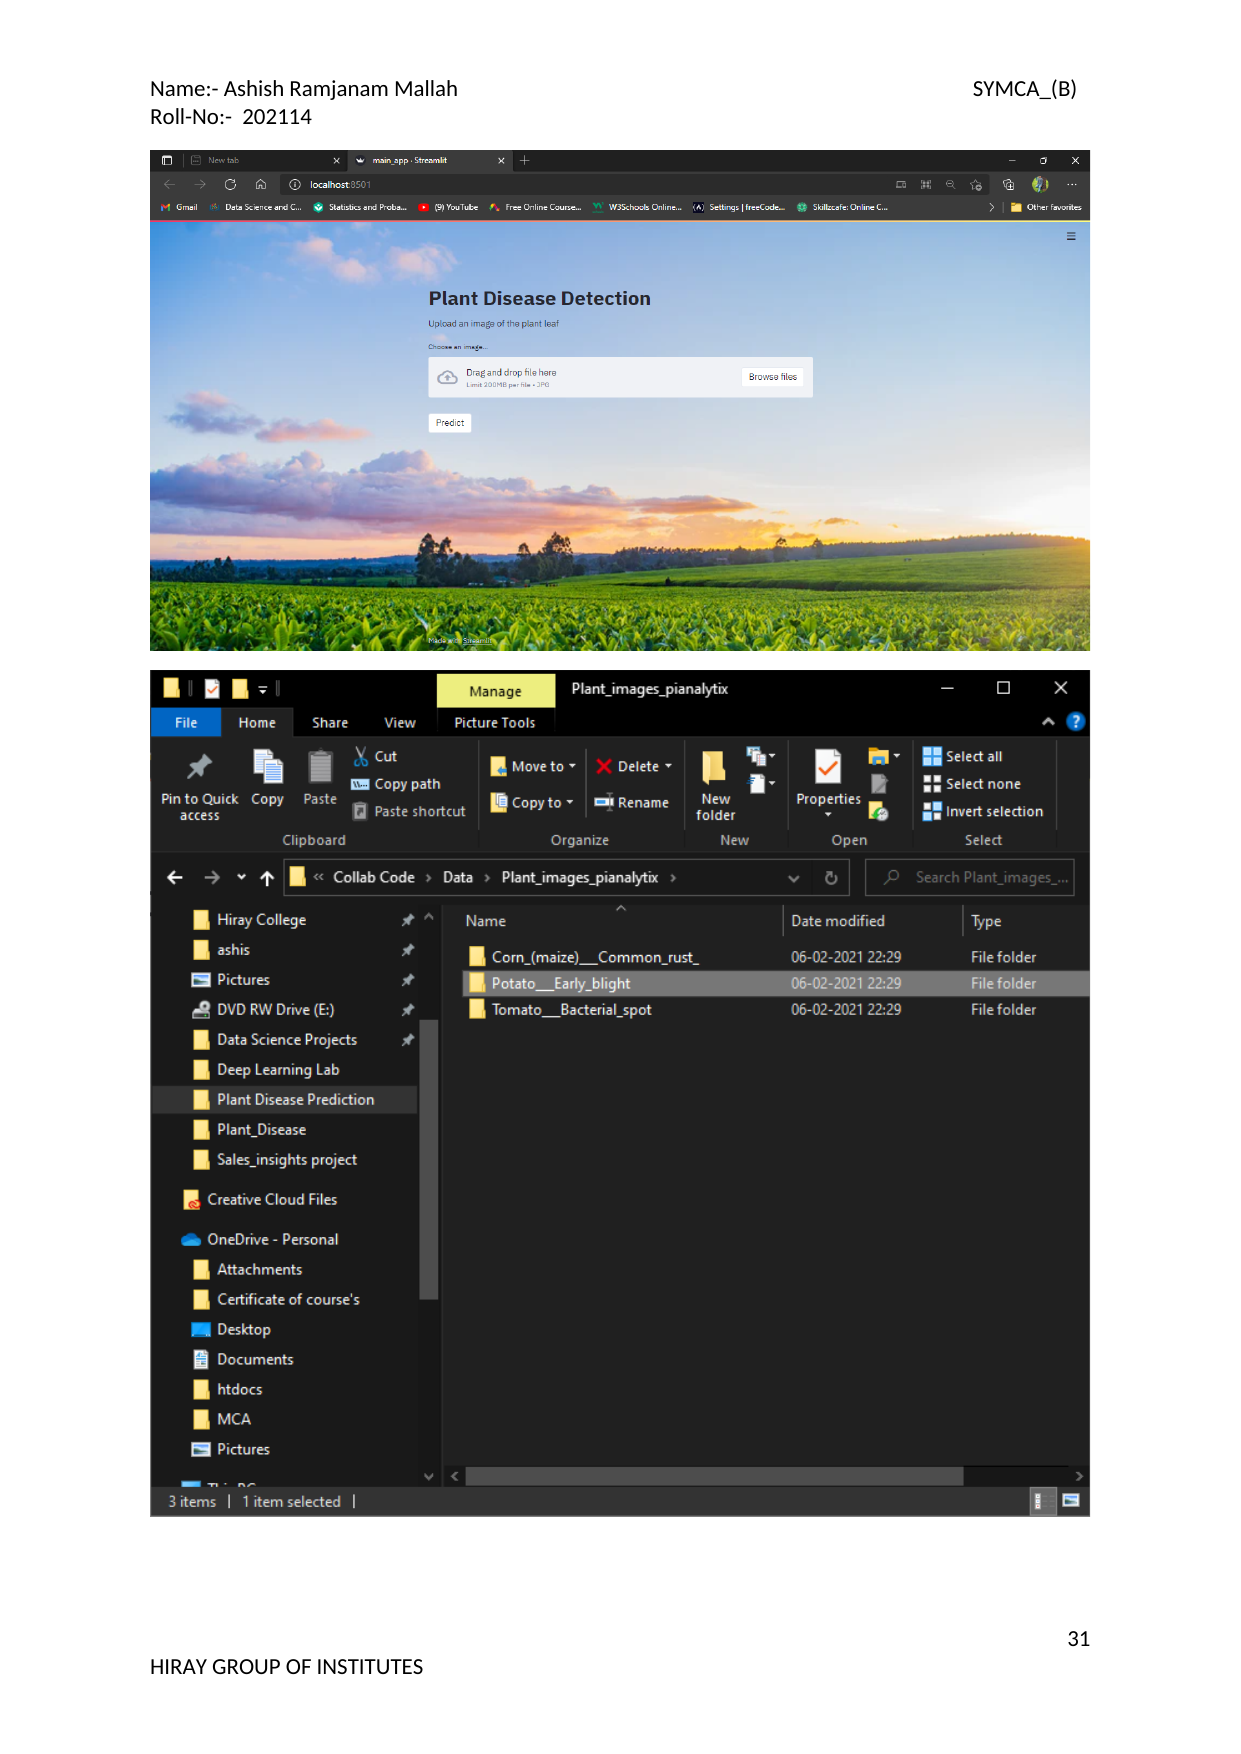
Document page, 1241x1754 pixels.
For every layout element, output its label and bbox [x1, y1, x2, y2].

picture [150, 670, 1091, 1517]
picture [150, 150, 1091, 651]
